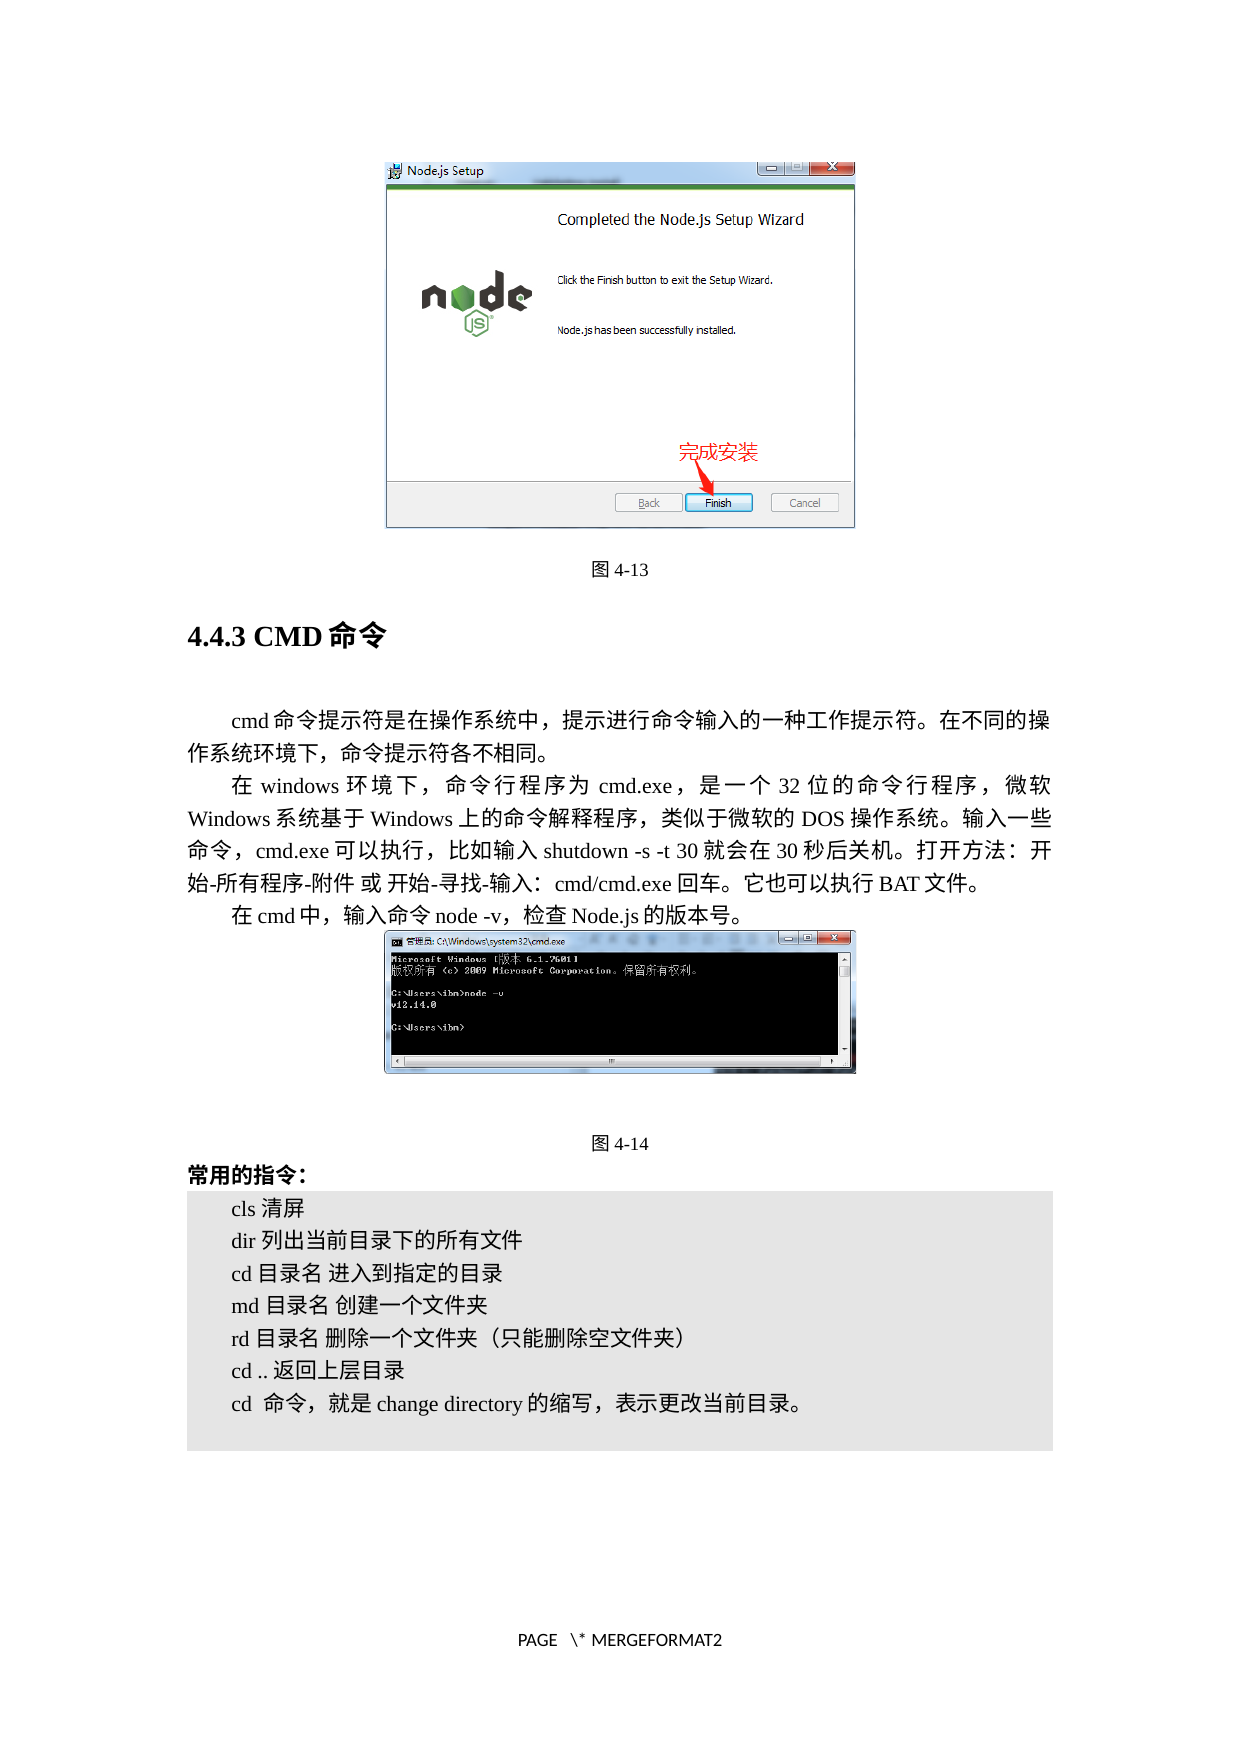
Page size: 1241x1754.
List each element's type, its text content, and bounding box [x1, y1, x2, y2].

picture [384, 162, 856, 529]
text cd 目录名 进入到指定的目录 [187, 1256, 1053, 1288]
text 4.4.3 CMD命令 [187, 601, 1053, 666]
text cd 命令，就是change directory的缩写，表示更改当前目录。 [187, 1386, 1053, 1418]
text 在cmd中，输入命令node -v，检查Node.js的版本号。 [187, 898, 1053, 931]
text dir 列出当前目录下的所有文件 [187, 1223, 1053, 1256]
text 图4-13 [187, 552, 1053, 584]
text cd .. 返回上层目录 [187, 1353, 1053, 1386]
picture [384, 930, 857, 1074]
text md 目录名 创建一个文件夹 [187, 1288, 1053, 1321]
text 图4-14 [187, 1126, 1053, 1158]
text 常用的指令： [187, 1158, 1053, 1191]
text cls 清屏 [187, 1191, 1053, 1223]
text 在windows环境下，命令行程序为cmd.exe，是一个32位的命令行程序，微软Windows系统基于Windows上的命令解释程序，类似于微软的DOS操作系统。输入一些命令，cmd.exe可以执行，比如输入shutdown -s -t 30就会在30秒后关机。打开方法：开始-所有程序-附件 或 开始-寻找-输入：cmd/cmd.exe 回车。它也可以执行BAT文件。 [187, 768, 1053, 898]
text rd 目录名 删除一个文件夹（只能删除空文件夹） [187, 1321, 1053, 1353]
text cmd命令提示符是在操作系统中，提示进行命令输入的一种工作提示符。在不同的操作系统环境下，命令提示符各不相同。 [187, 703, 1053, 768]
